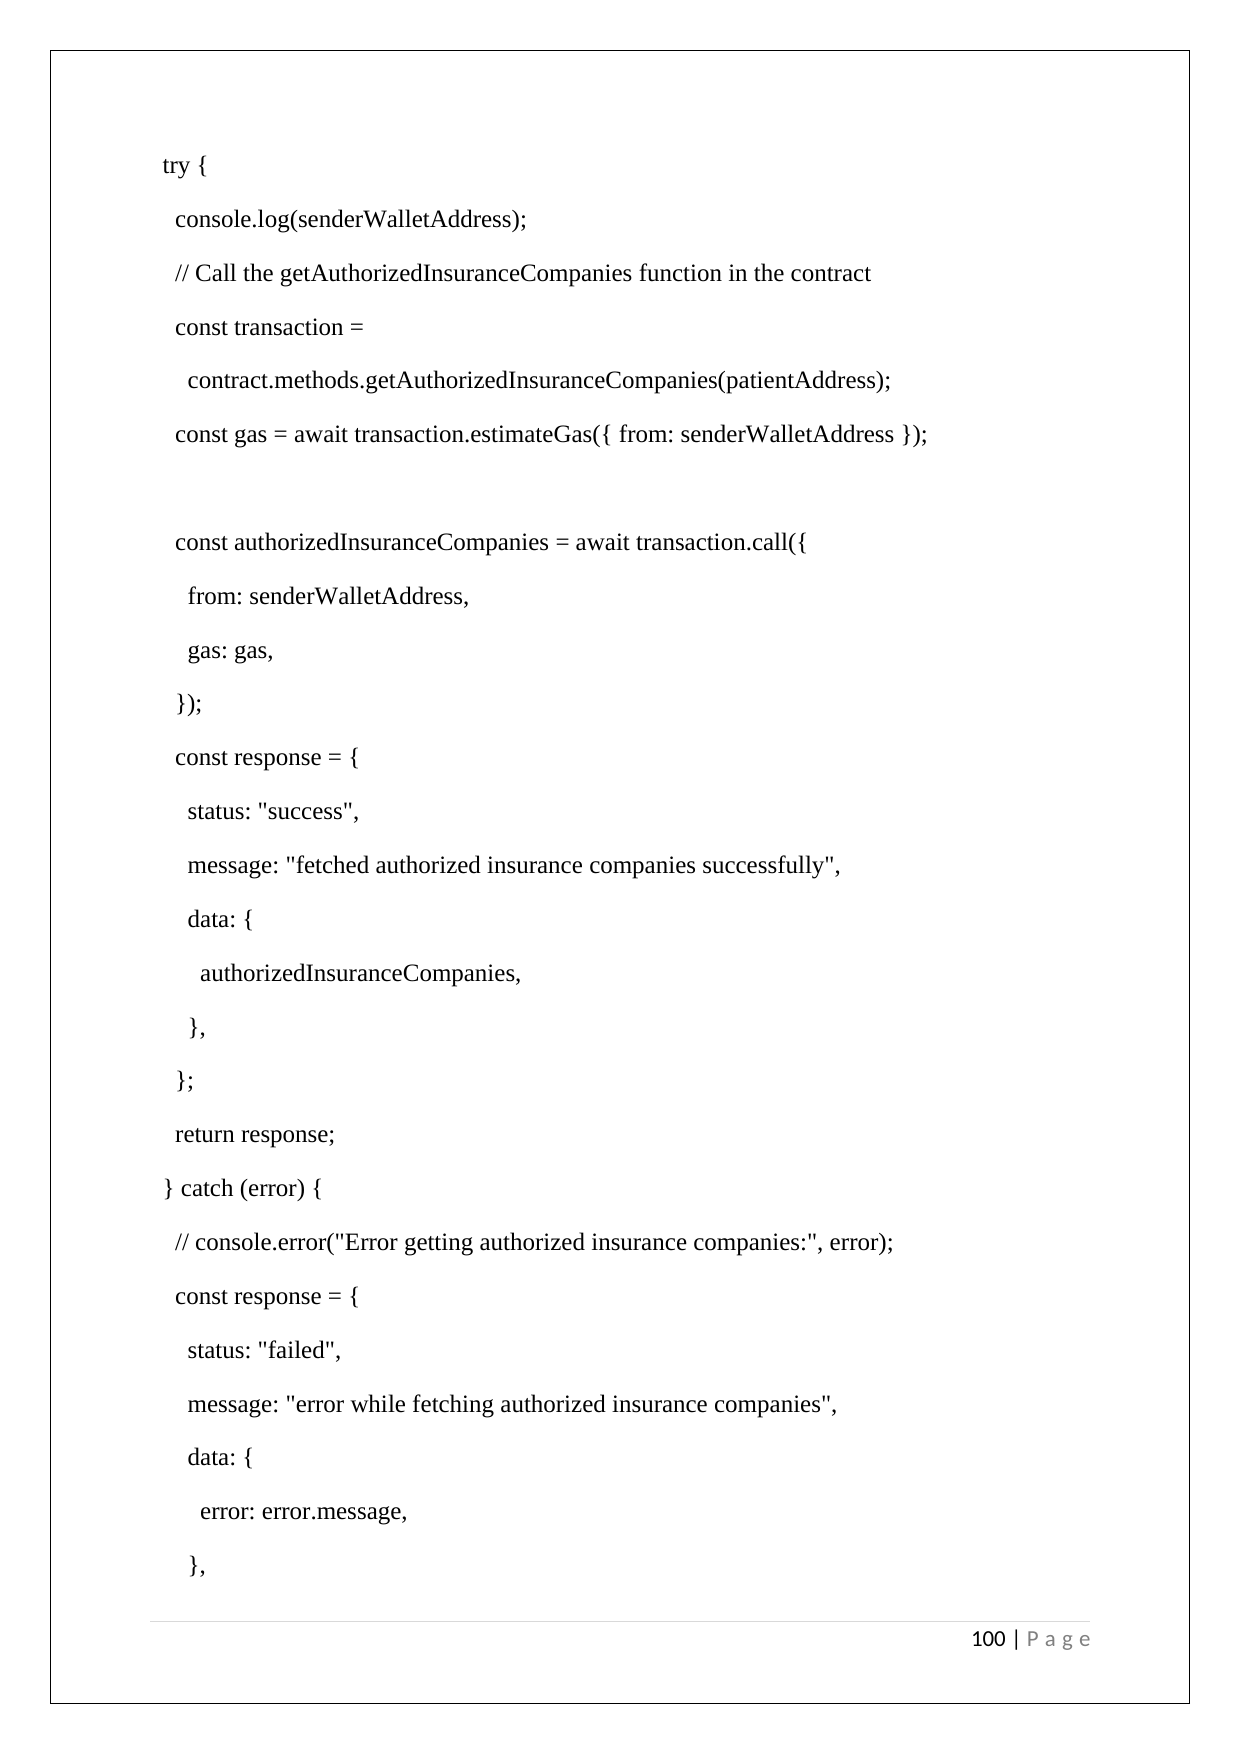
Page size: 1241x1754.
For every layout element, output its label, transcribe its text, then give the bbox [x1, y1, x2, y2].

text const authorizedInsuranceCompanies = await transaction.call({ [150, 527, 1090, 556]
text try { [150, 150, 1090, 179]
text console.log(senderWalletAddress); [150, 204, 1090, 233]
text gas: gas, [150, 635, 1090, 663]
text message: "fetched authorized insurance companies successfully", [150, 850, 1090, 879]
text }, [150, 1012, 1090, 1040]
text // Call the getAuthorizedInsuranceCompanies function in the contract [150, 258, 1090, 286]
text data: { [150, 904, 1090, 933]
text }, [150, 1550, 1090, 1579]
text const response = { [150, 742, 1090, 771]
text const transaction = [150, 312, 1090, 340]
text data: { [150, 1442, 1090, 1471]
text }); [150, 688, 1090, 717]
text status: "success", [150, 796, 1090, 825]
text from: senderWalletAddress, [150, 581, 1090, 609]
text }; [150, 1066, 1090, 1094]
text const gas = await transaction.estimateGas({ from: senderWalletAddress }); [150, 419, 1090, 448]
text return response; [150, 1119, 1090, 1148]
text // console.error("Error getting authorized insurance companies:", error); [150, 1227, 1090, 1256]
text authorizedInsuranceCompanies, [150, 958, 1090, 987]
text } catch (error) { [150, 1173, 1090, 1202]
text contract.methods.getAuthorizedInsuranceCompanies(patientAddress); [150, 365, 1090, 394]
text message: "error while fetching authorized insurance companies", [150, 1389, 1090, 1417]
text error: error.message, [150, 1496, 1090, 1525]
text status: "failed", [150, 1335, 1090, 1363]
text const response = { [150, 1281, 1090, 1310]
